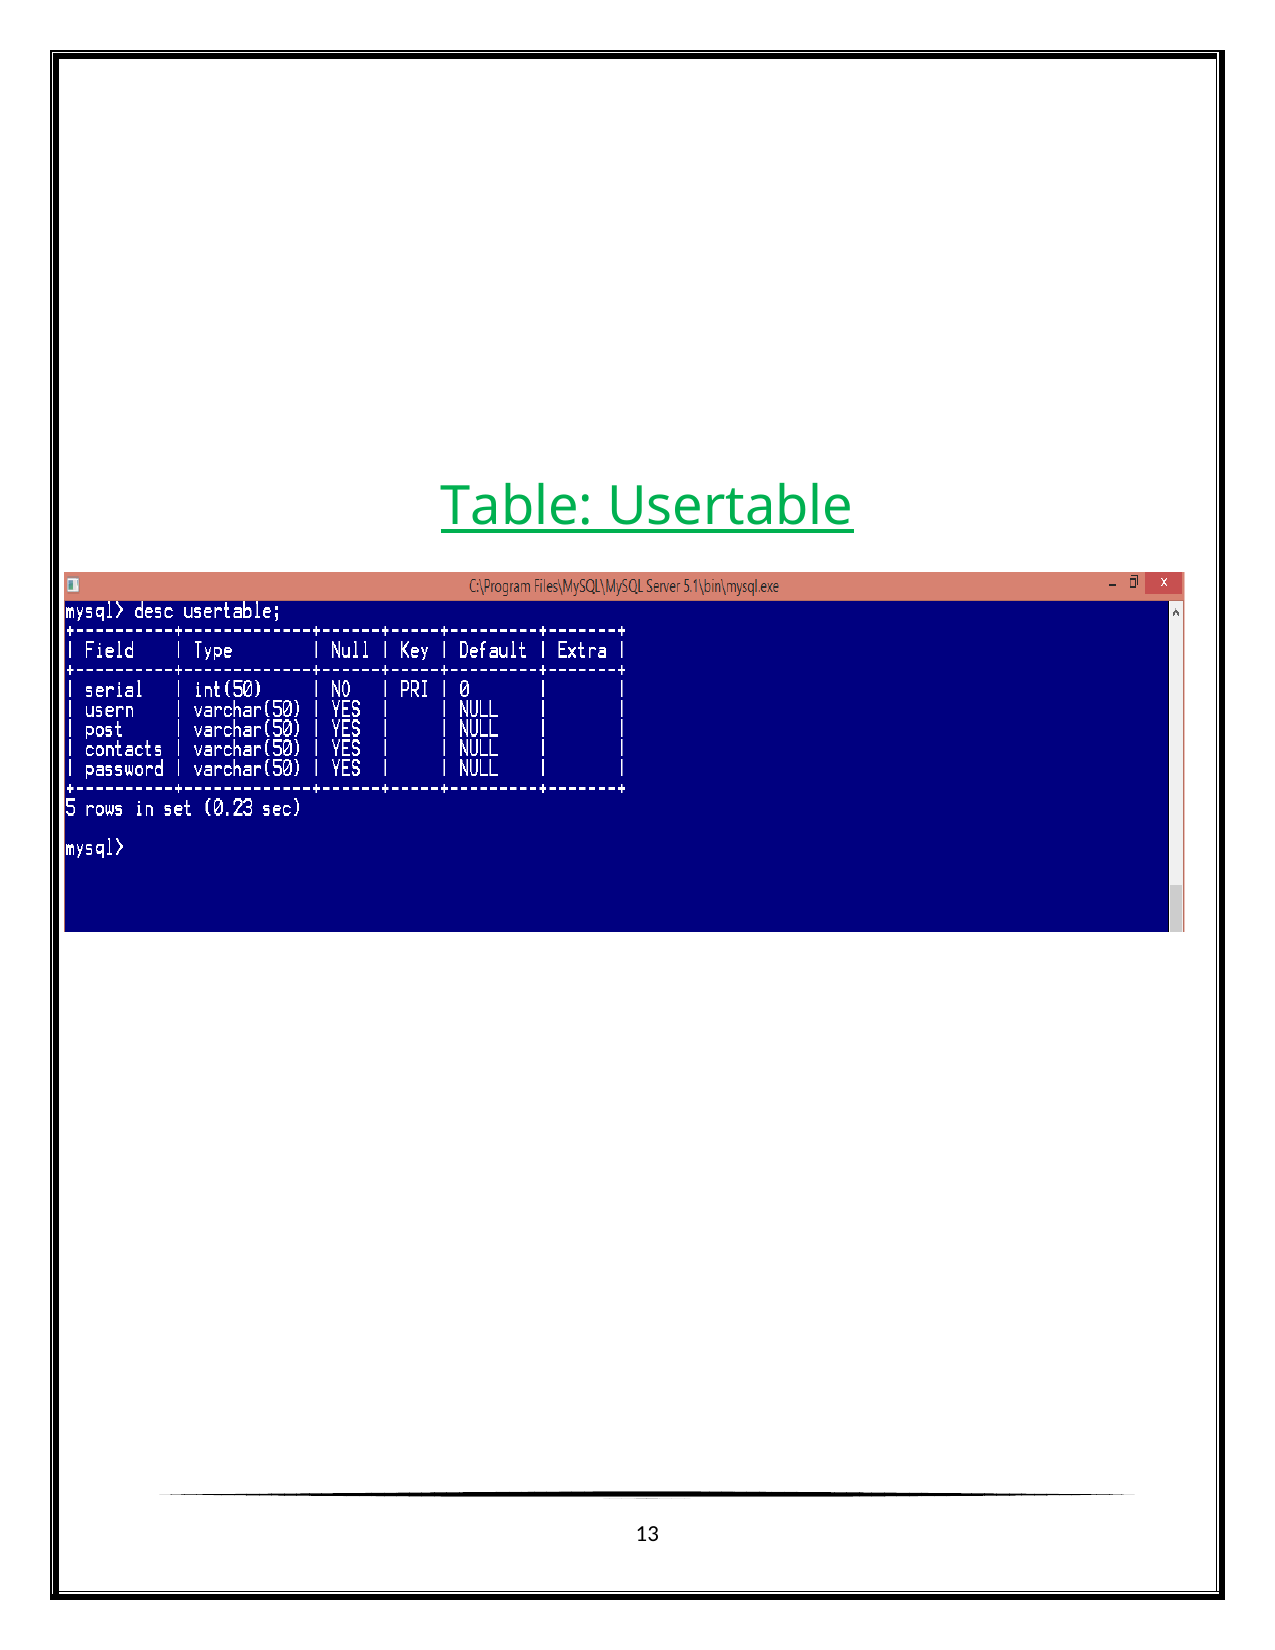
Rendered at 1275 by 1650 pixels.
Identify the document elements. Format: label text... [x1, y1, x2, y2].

picture [64, 572, 1185, 932]
picture [159, 1490, 1135, 1499]
text Table: Usertable [112, 467, 1181, 541]
